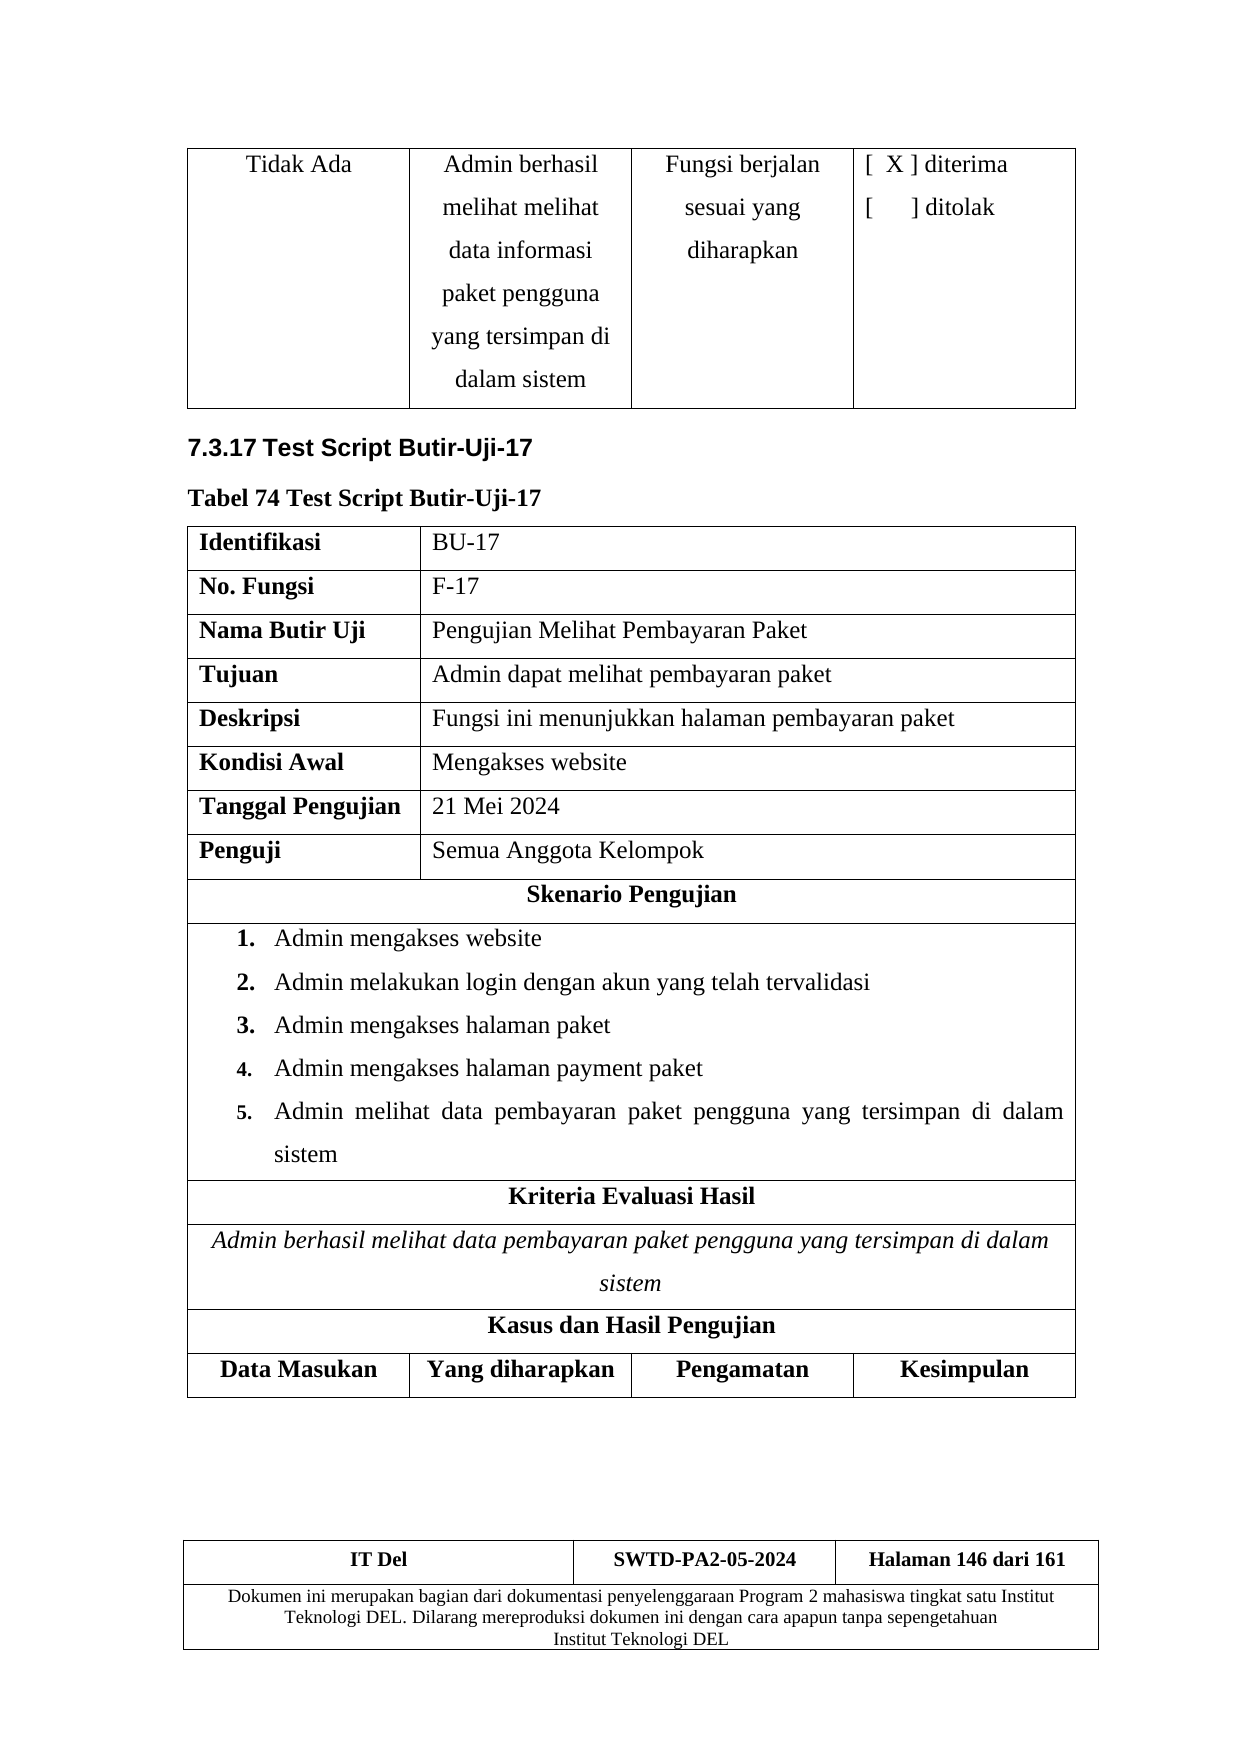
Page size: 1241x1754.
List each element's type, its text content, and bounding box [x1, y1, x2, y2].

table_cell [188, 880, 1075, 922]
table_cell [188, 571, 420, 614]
subtitle Test Script Butir-Uji-17 [187, 433, 1092, 462]
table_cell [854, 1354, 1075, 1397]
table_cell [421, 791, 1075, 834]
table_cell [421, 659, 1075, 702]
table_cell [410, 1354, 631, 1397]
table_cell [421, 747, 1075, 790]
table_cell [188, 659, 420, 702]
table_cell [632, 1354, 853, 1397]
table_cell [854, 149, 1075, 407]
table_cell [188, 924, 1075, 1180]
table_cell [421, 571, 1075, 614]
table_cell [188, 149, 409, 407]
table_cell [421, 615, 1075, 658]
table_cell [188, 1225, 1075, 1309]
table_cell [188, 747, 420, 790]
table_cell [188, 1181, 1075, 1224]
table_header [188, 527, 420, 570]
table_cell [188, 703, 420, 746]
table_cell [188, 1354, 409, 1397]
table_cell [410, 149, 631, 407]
text Tabel 74 Test Script Butir-Uji-17 [187, 483, 1092, 512]
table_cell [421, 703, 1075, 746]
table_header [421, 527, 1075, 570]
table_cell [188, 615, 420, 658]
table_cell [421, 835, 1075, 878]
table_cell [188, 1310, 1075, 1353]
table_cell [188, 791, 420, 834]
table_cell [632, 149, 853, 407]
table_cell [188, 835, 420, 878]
